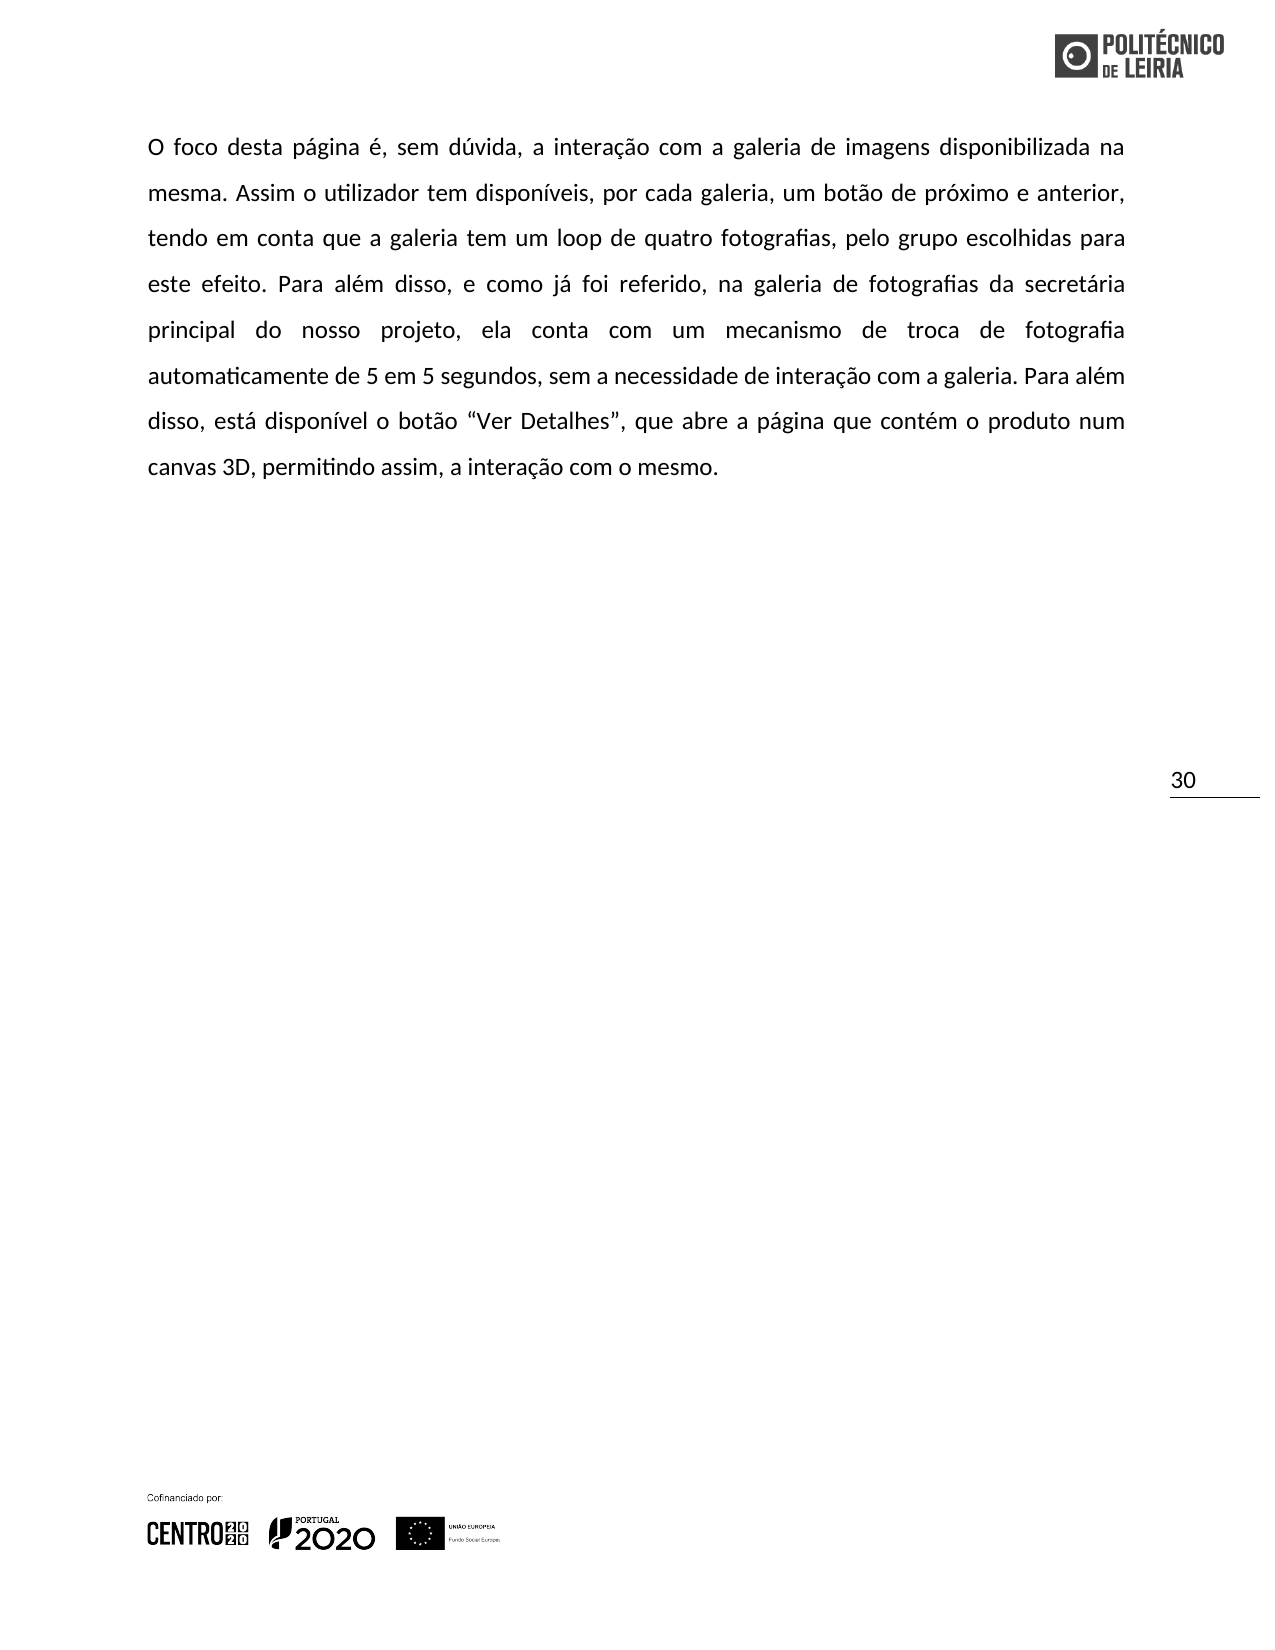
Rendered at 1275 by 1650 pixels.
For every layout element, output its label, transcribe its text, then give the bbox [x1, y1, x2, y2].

text O foco desta página é, sem dúvida, a interação com a galeria de imagens disponibilizada na mesma. Assim o utilizador tem disponíveis, por cada galeria, um botão de próximo e anterior, tendo em conta que a galeria tem um loop de quatro fotografias, pelo grupo escolhidas para este efeito. Para além disso, e como já foi referido, na galeria de fotografias da secretária principal do nosso projeto, ela conta com um mecanismo de troca de fotografia automaticamente de 5 em 5 segundos, sem a necessidade de interação com a galeria. Para além disso, está disponível o botão “Ver Detalhes”, que abre a página que contém o produto num canvas 3D, permitindo assim, a interação com o mesmo. [148, 131, 1127, 482]
picture [147, 1494, 500, 1550]
picture [1053, 26, 1225, 80]
